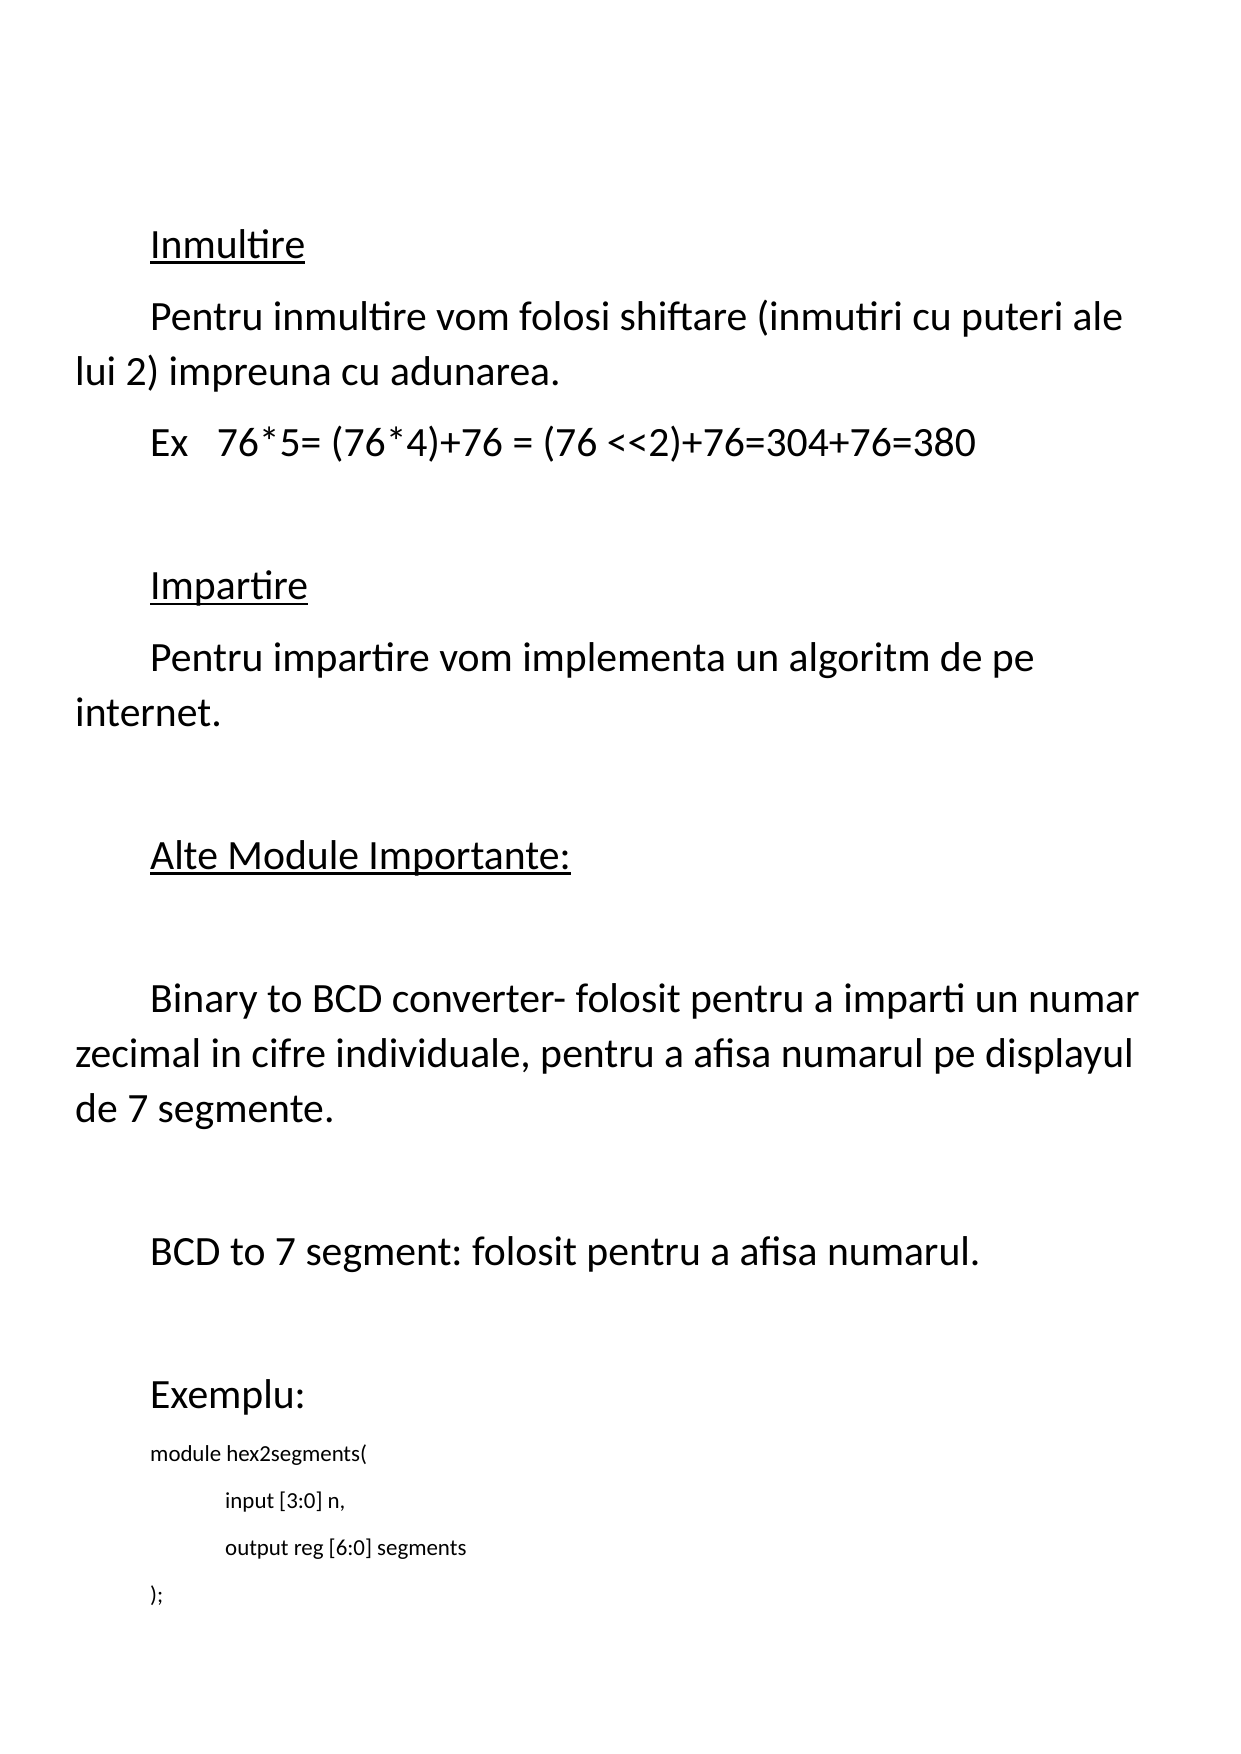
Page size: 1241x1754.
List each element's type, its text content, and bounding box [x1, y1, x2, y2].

text Pentru impartire vom implementa un algoritm de pe internet. [75, 631, 1165, 737]
text output reg [6:0] segments [75, 1533, 1165, 1561]
text module hex2segments( [75, 1439, 1165, 1468]
text Inmultire [75, 218, 1165, 269]
text Exemplu: [75, 1368, 1165, 1419]
text Impartire [75, 559, 1165, 610]
text Ex 76*5= (76*4)+76 = (76 <<2)+76=304+76=380 [75, 416, 1165, 467]
text BCD to 7 segment: folosit pentru a afisa numarul. [75, 1225, 1165, 1276]
text Alte Module Importante: [75, 829, 1165, 880]
text Pentru inmultire vom folosi shiftare (inmutiri cu puteri ale lui 2) impreuna cu adunarea. [75, 290, 1165, 395]
text input [3:0] n, [75, 1486, 1165, 1514]
text Binary to BCD converter- folosit pentru a imparti un numar zecimal in cifre individuale, pentru a afisa numarul pe displayul de 7 segmente. [75, 972, 1165, 1133]
text ); [75, 1580, 1165, 1608]
